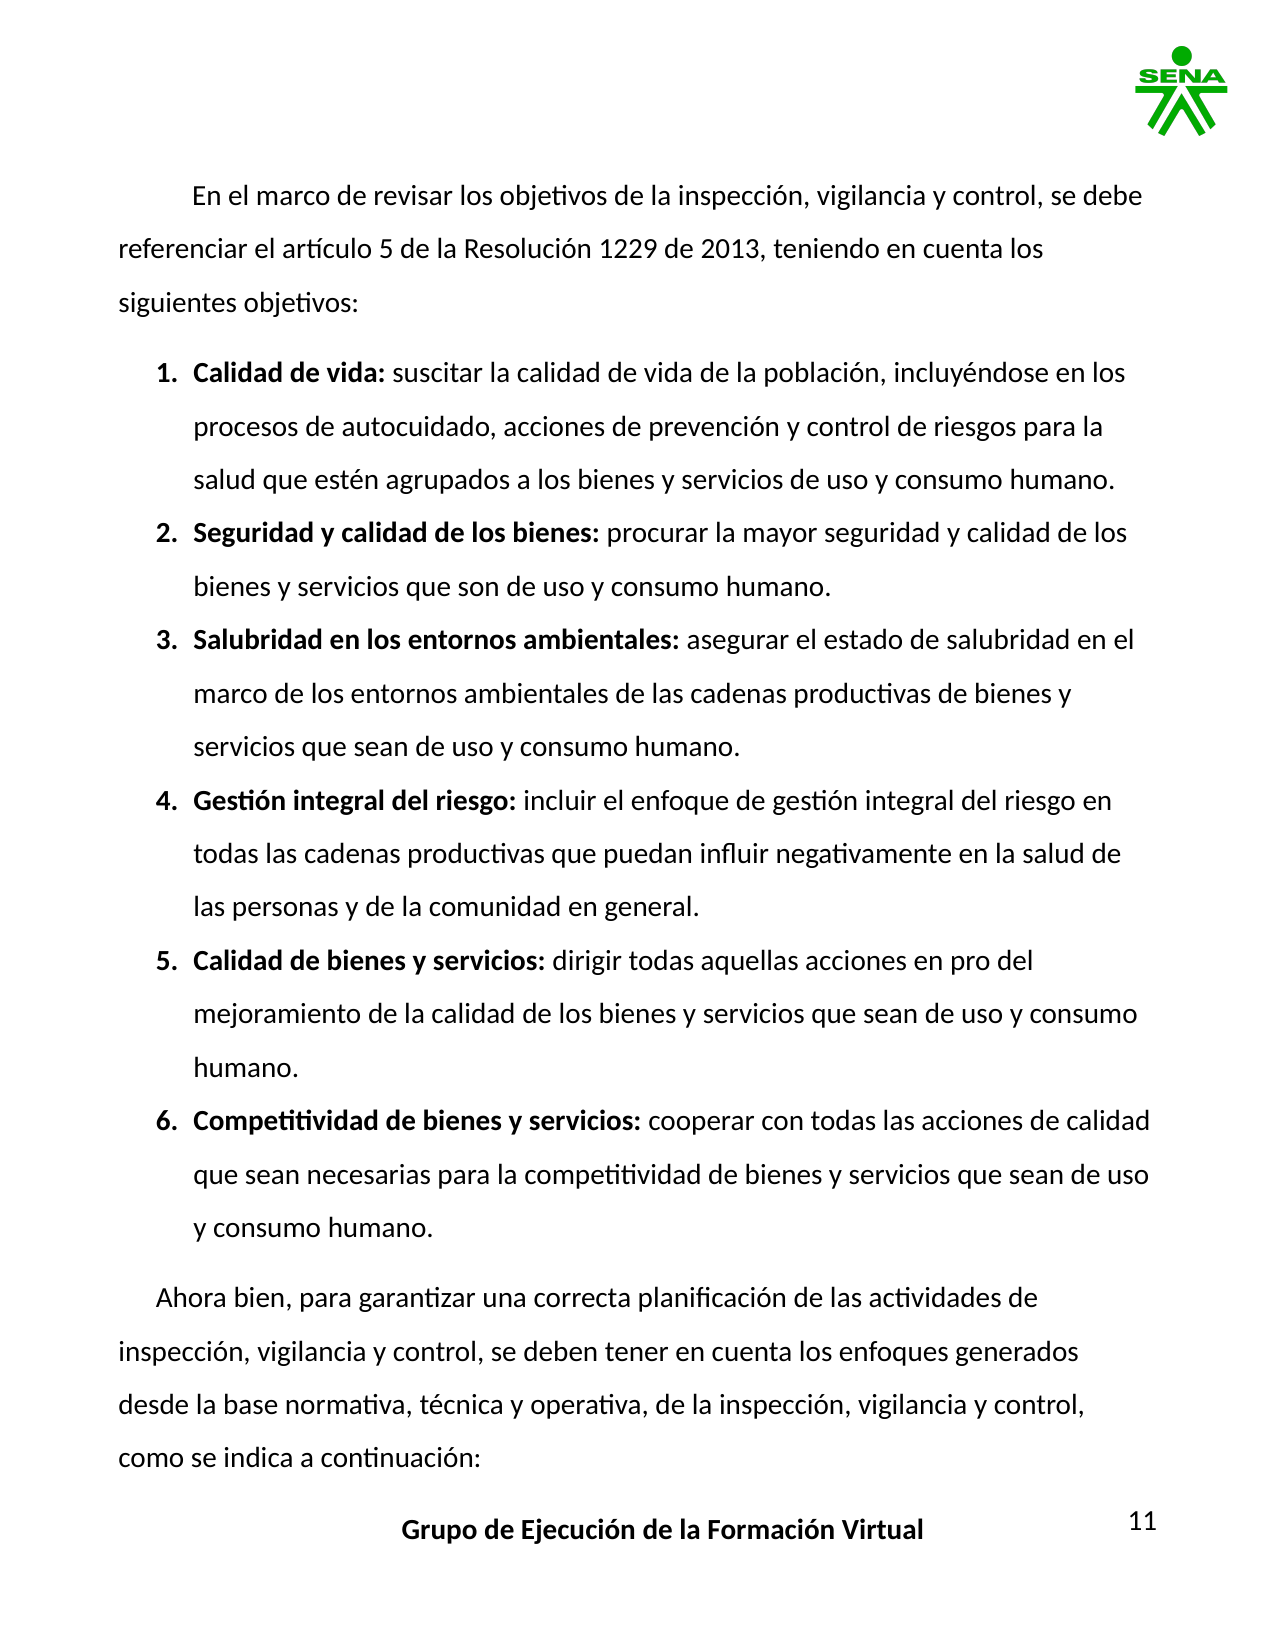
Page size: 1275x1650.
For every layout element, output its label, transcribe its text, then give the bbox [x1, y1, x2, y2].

text Ahora bien, para garantizar una correcta planificación de las actividades de inspección, vigilancia y control, se deben tener en cuenta los enfoques generados desde la base normativa, técnica y operativa, de la inspección, vigilancia y control, como se indica a continuación: [118, 1279, 1157, 1475]
list Seguridad y calidad de los bienes: procurar la mayor seguridad y calidad de los bienes y servicios que son de uso y consumo humano. [156, 514, 1157, 603]
list Competitividad de bienes y servicios: cooperar con todas las acciones de calidad que sean necesarias para la competitividad de bienes y servicios que sean de uso y consumo humano. [156, 1102, 1157, 1245]
text En el marco de revisar los objetivos de la inspección, vigilancia y control, se debe referenciar el artículo 5 de la Resolución 1229 de 2013, teniendo en cuenta los siguientes objetivos: [118, 177, 1157, 320]
list Calidad de vida: suscitar la calidad de vida de la población, incluyéndose en los procesos de autocuidado, acciones de prevención y control de riesgos para la salud que estén agrupados a los bienes y servicios de uso y consumo humano. [156, 354, 1157, 497]
list Gestión integral del riesgo: incluir el enfoque de gestión integral del riesgo en todas las cadenas productivas que puedan influir negativamente en la salud de las personas y de la comunidad en general. [156, 782, 1157, 924]
picture [1135, 46, 1228, 136]
list Calidad de bienes y servicios: dirigir todas aquellas acciones en pro del mejoramiento de la calidad de los bienes y servicios que sean de uso y consumo humano. [156, 942, 1157, 1084]
list Salubridad en los entornos ambientales: asegurar el estado de salubridad en el marco de los entornos ambientales de las cadenas productivas de bienes y servicios que sean de uso y consumo humano. [156, 621, 1157, 764]
